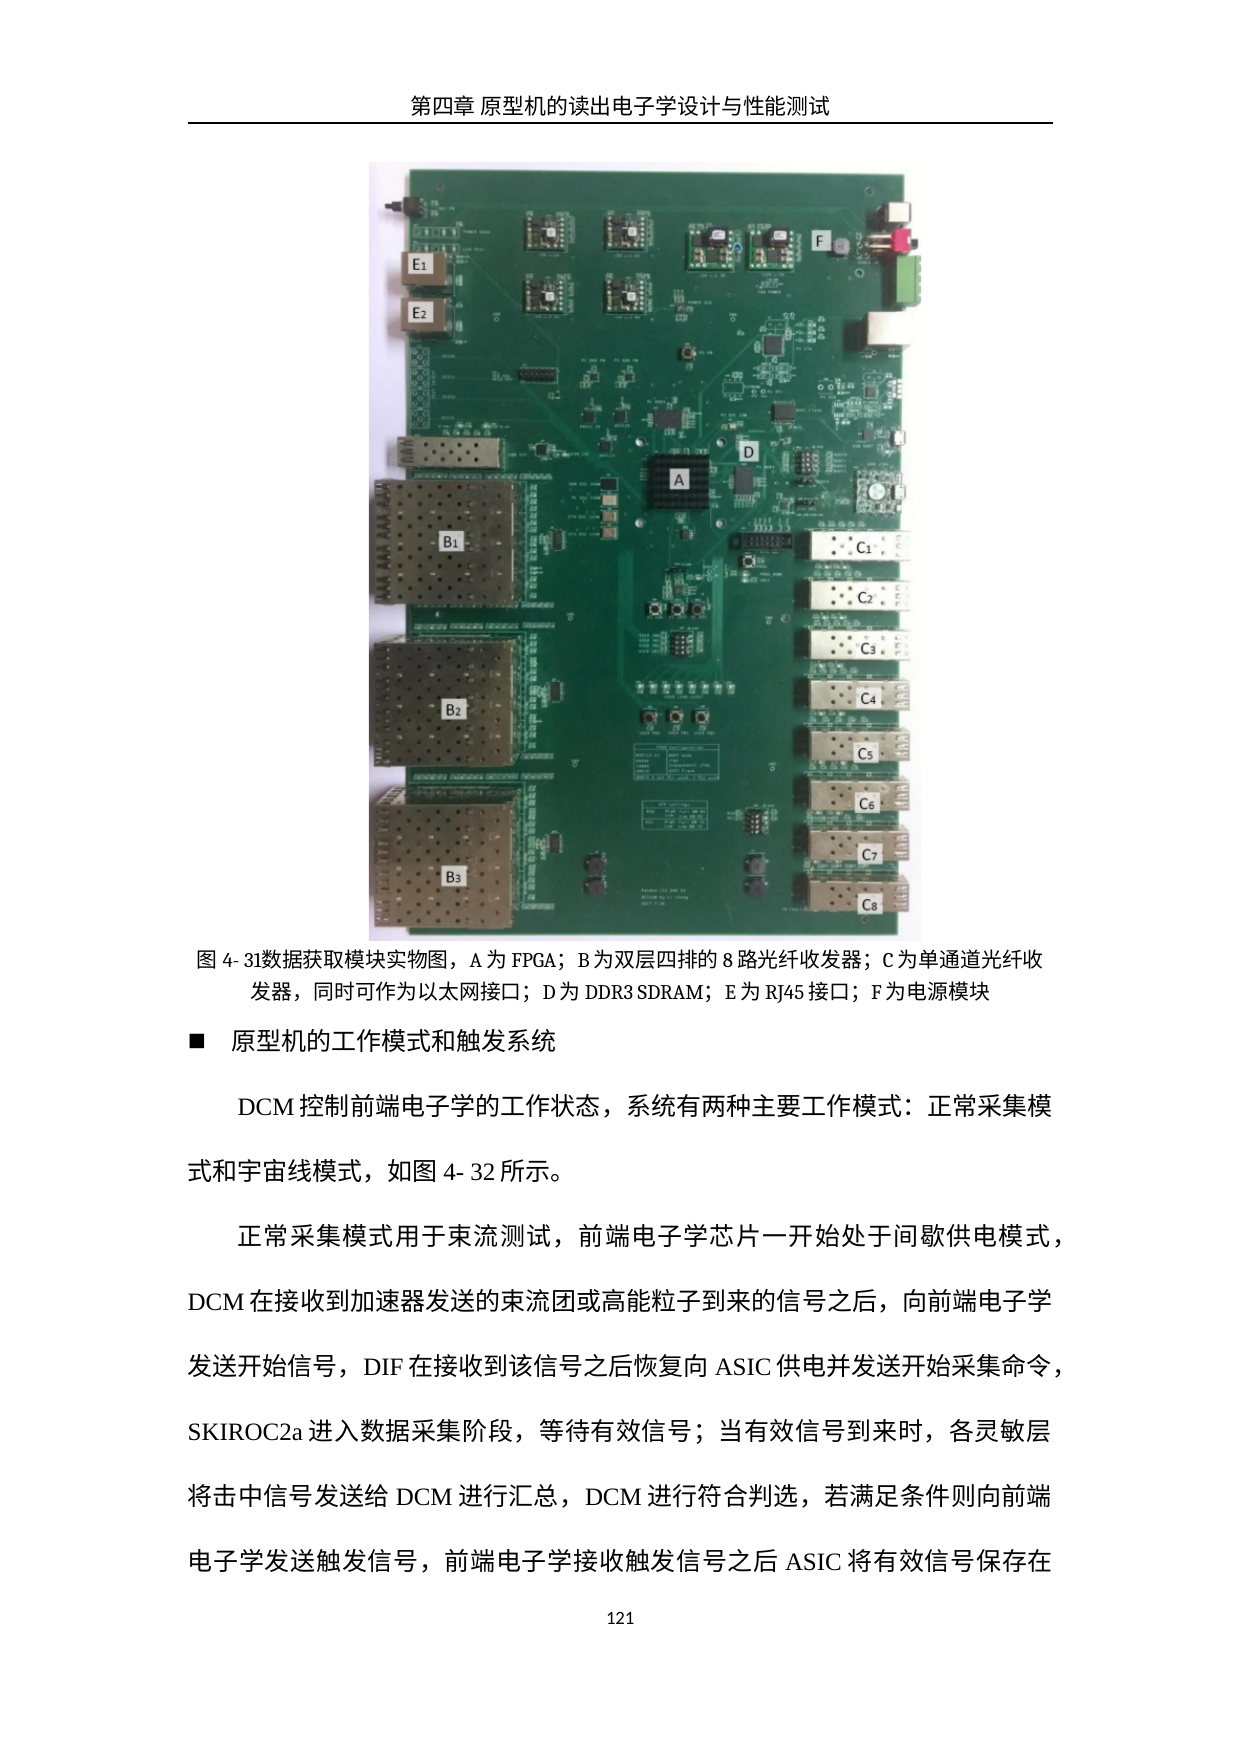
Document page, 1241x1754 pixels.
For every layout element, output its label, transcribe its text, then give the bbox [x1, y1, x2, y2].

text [187, 1202, 1053, 1592]
text DCM控制前端电子学的工作状态，系统有两种主要工作模式：正常采集模式和宇宙线模式，如图 4- 32所示。 [187, 1072, 1053, 1202]
list 原型机的工作模式和触发系统 [187, 1007, 1053, 1072]
picture [368, 162, 922, 941]
text 图 4- 31数据获取模块实物图，A为FPGA；B为双层四排的8路光纤收发器；C为单通道光纤收发器，同时可作为以太网接口；D为DDR3 SDRAM；E为RJ45接口；F为电源模块 [187, 942, 1053, 1007]
